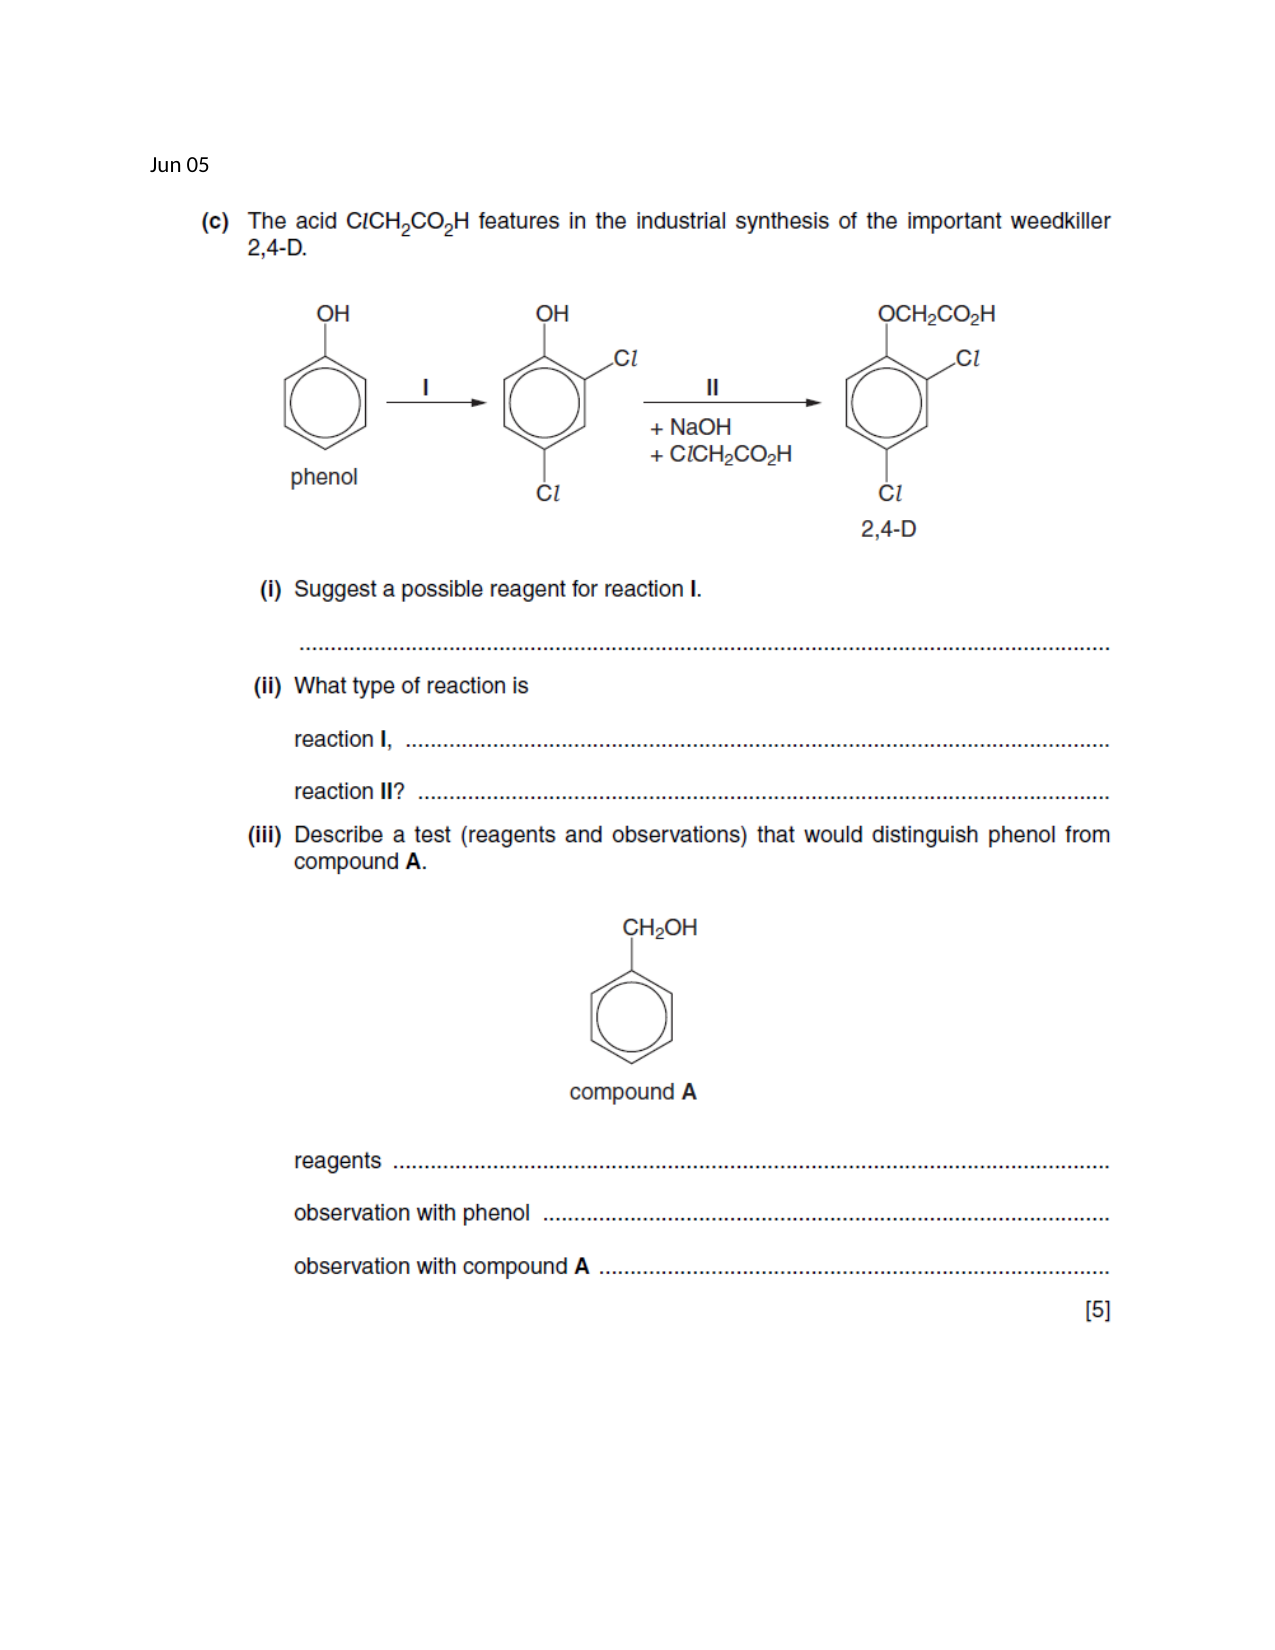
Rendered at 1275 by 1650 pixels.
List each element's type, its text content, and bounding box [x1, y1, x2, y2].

text Jun 05 [150, 150, 1125, 178]
